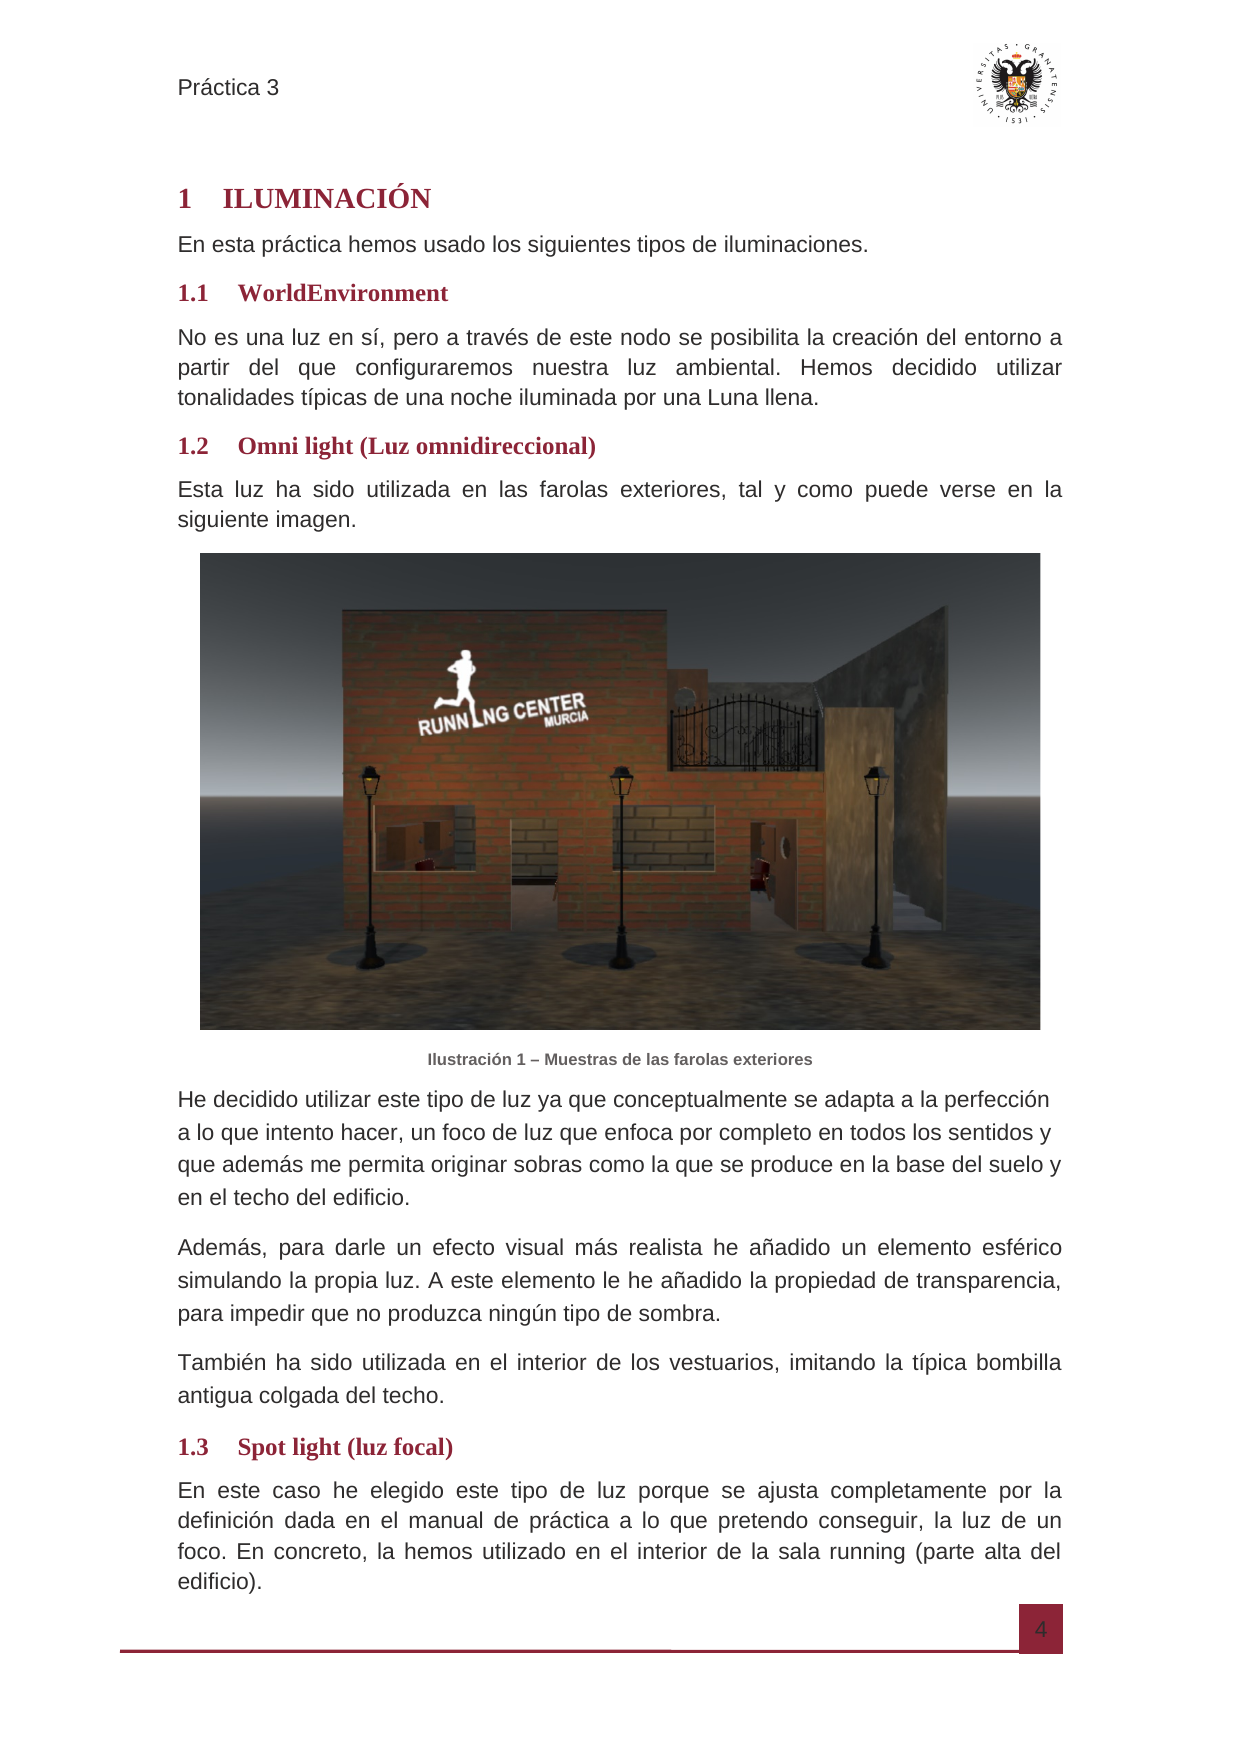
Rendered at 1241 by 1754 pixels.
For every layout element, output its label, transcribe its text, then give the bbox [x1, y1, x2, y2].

text No es una luz en sí, pero a través de este nodo se posibilita la creación del entorno a partir del que configuraremos nuestra luz ambiental. Hemos decidido utilizar tonalidades típicas de una noche iluminada por una Luna llena. [177, 323, 1063, 410]
text En esta práctica hemos usado los siguientes tipos de iluminaciones. [177, 231, 1063, 257]
subtitle Iluminación [177, 181, 1063, 214]
text Ilustración – Muestras de las farolas exteriores [177, 1050, 1063, 1069]
text También ha sido utilizada en el interior de los vestuarios, imitando la típica bombilla antigua colgada del techo. [177, 1349, 1063, 1408]
text En este caso he elegido este tipo de luz porque se ajusta completamente por la definición dada en el manual de práctica a lo que pretendo conseguir, la luz de un foco. En concreto, la hemos utilizado en el interior de la sala running (parte alta del edificio). [177, 1477, 1063, 1594]
picture [200, 553, 1041, 1030]
picture [972, 43, 1061, 127]
text Esta luz ha sido utilizada en las farolas exteriores, tal y como puede verse en la siguiente imagen. [177, 476, 1063, 533]
text Además, para darle un efecto visual más realista he añadido un elemento esférico simulando la propia luz. A este elemento le he añadido la propiedad de transparencia, para impedir que no produzca ningún tipo de sombra. [177, 1234, 1063, 1326]
text He decidido utilizar este tipo de luz ya que conceptualmente se adapta a la perfección a lo que intento hacer, un foco de luz que enfoca por completo en todos los sentidos y que además me permita originar sobras como la que se produce en la base del suelo y en el techo del edificio. [177, 1086, 1063, 1211]
subtitle Spot light (luz focal) [177, 1432, 1063, 1461]
subtitle Omni light (Luz omnidireccional) [177, 431, 1063, 459]
subtitle WorldEnvironment [177, 278, 1063, 307]
